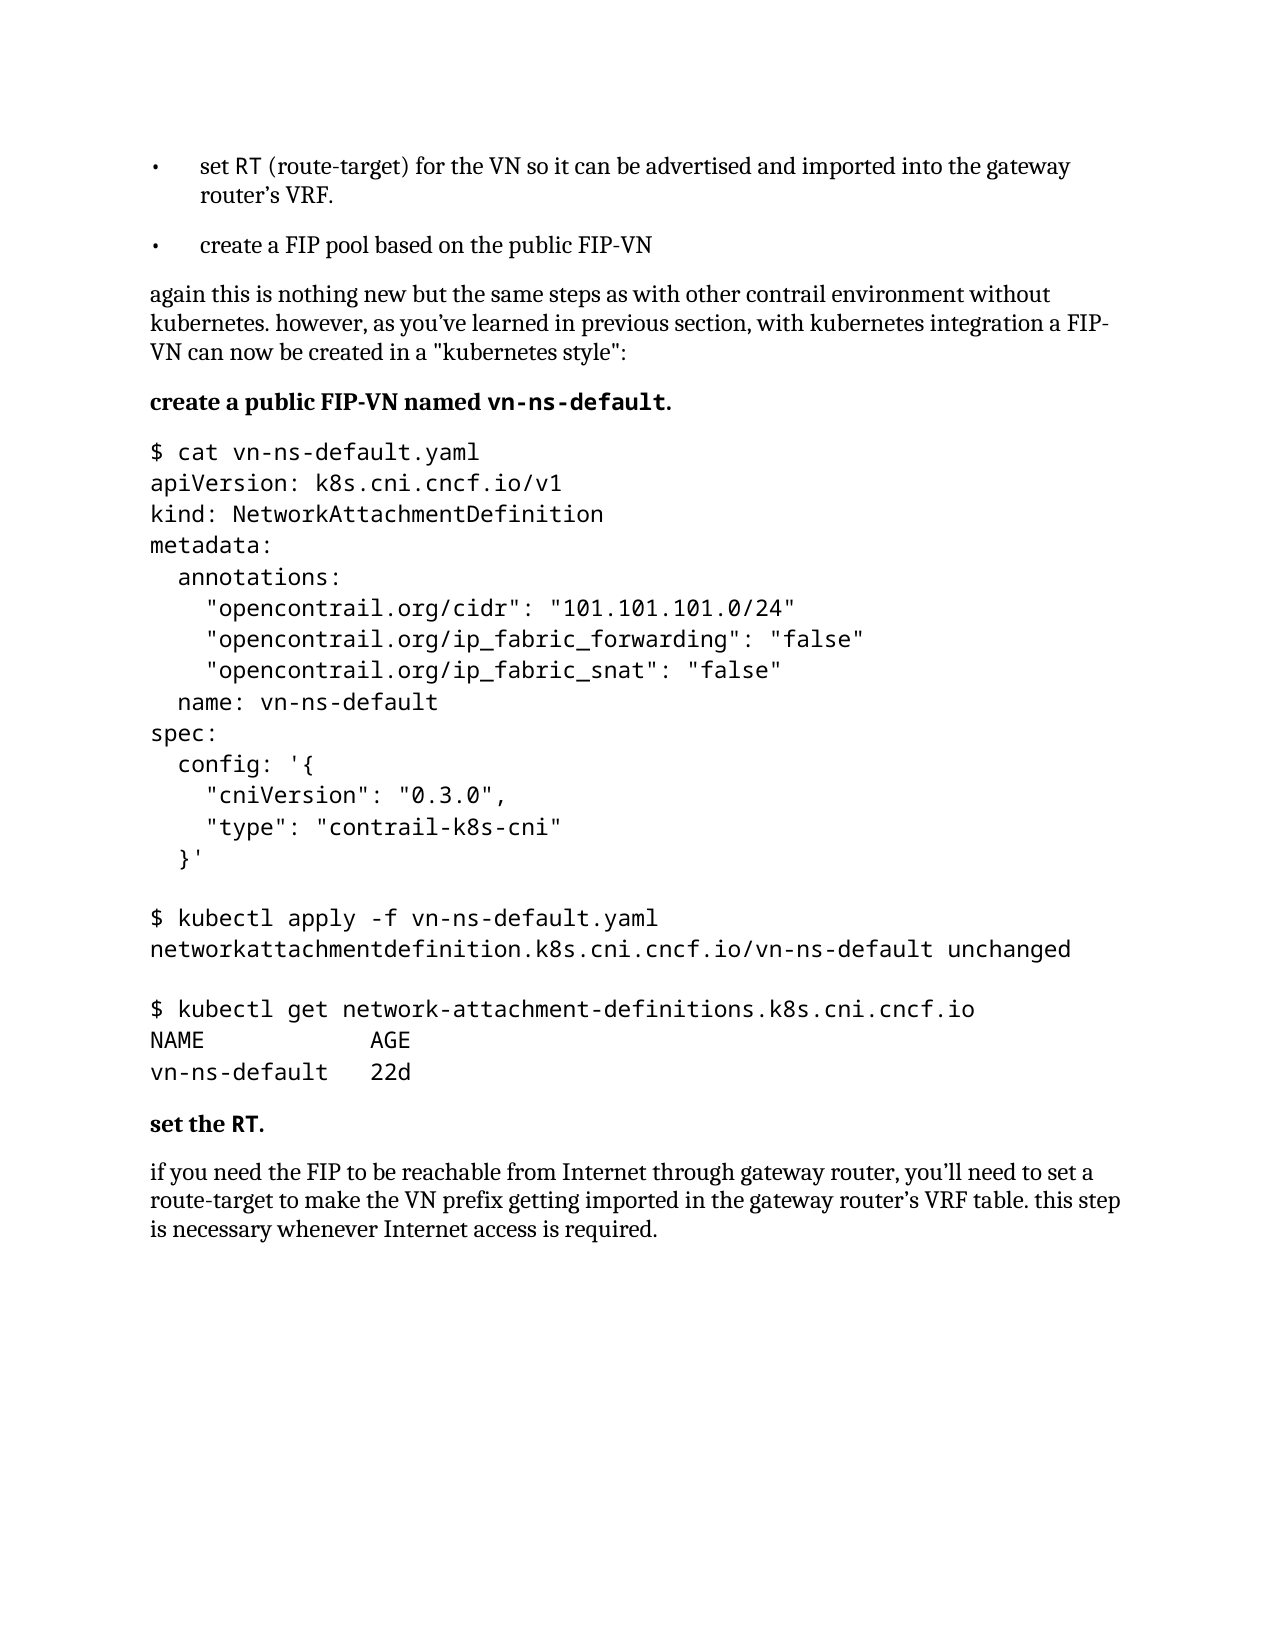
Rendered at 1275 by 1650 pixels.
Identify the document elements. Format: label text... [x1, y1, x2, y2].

list create a FIP pool based on the public FIP-VN [150, 231, 1125, 259]
text set the RT. [150, 1107, 1125, 1139]
text $ cat vn-ns-default.yaml apiVersion: k8s.cni.cncf.io/v1 kind: NetworkAttachmentDefinition metadata: annotations: "opencontrail.org/cidr": "101.101.101.0/24" "opencontrail.org/ip_fabric_forwarding": "false" "opencontrail.org/ip_fabric_snat": "false" name: vn-ns-default spec: config: '{ "cniVersion": "0.3.0", "type": "contrail-k8s-cni" }' $ kubectl apply -f vn-ns-default.yaml networkattachmentdefinition.k8s.cni.cncf.io/vn-ns-default unchanged $ kubectl get network-attachment-definitions.k8s.cni.cncf.io NAME AGE vn-ns-default 22d [150, 435, 1125, 1087]
text again this is nothing new but the same steps as with other contrail environment without kubernetes. however, as you’ve learned in previous section, with kubernetes integration a FIP-VN can now be created in a "kubernetes style": [150, 280, 1125, 367]
text create a public FIP-VN named vn-ns-default. [150, 385, 1125, 417]
list set RT (route-target) for the VN so it can be advertised and imported into the gateway router’s VRF. [150, 150, 1125, 210]
text if you need the FIP to be reachable from Internet through gateway router, you’ll need to set a route-target to make the VN prefix getting imported in the gateway router’s VRF table. this step is necessary whenever Internet access is required. [150, 1157, 1125, 1244]
